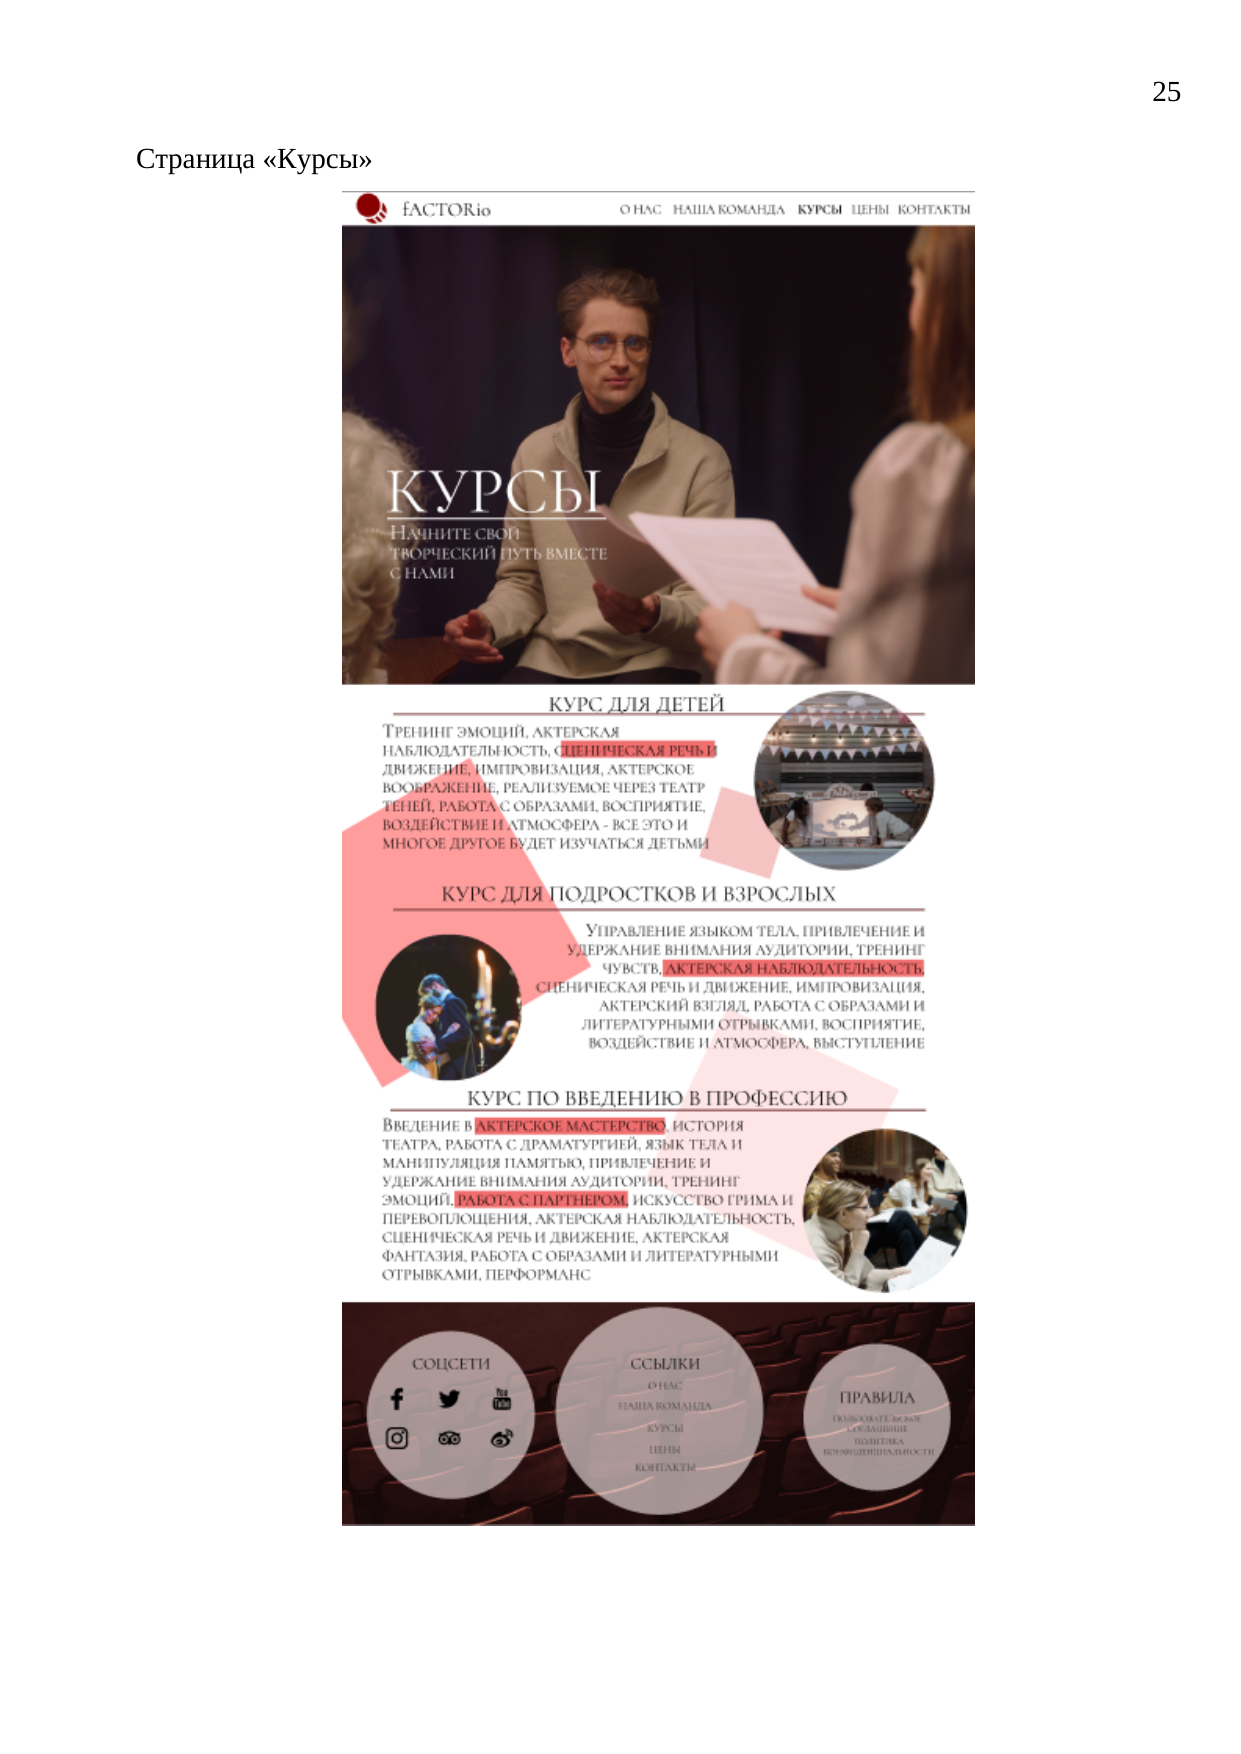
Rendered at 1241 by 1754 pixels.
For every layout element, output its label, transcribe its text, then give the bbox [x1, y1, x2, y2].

text Страница «Курсы» [136, 141, 1181, 174]
picture [342, 191, 975, 1526]
